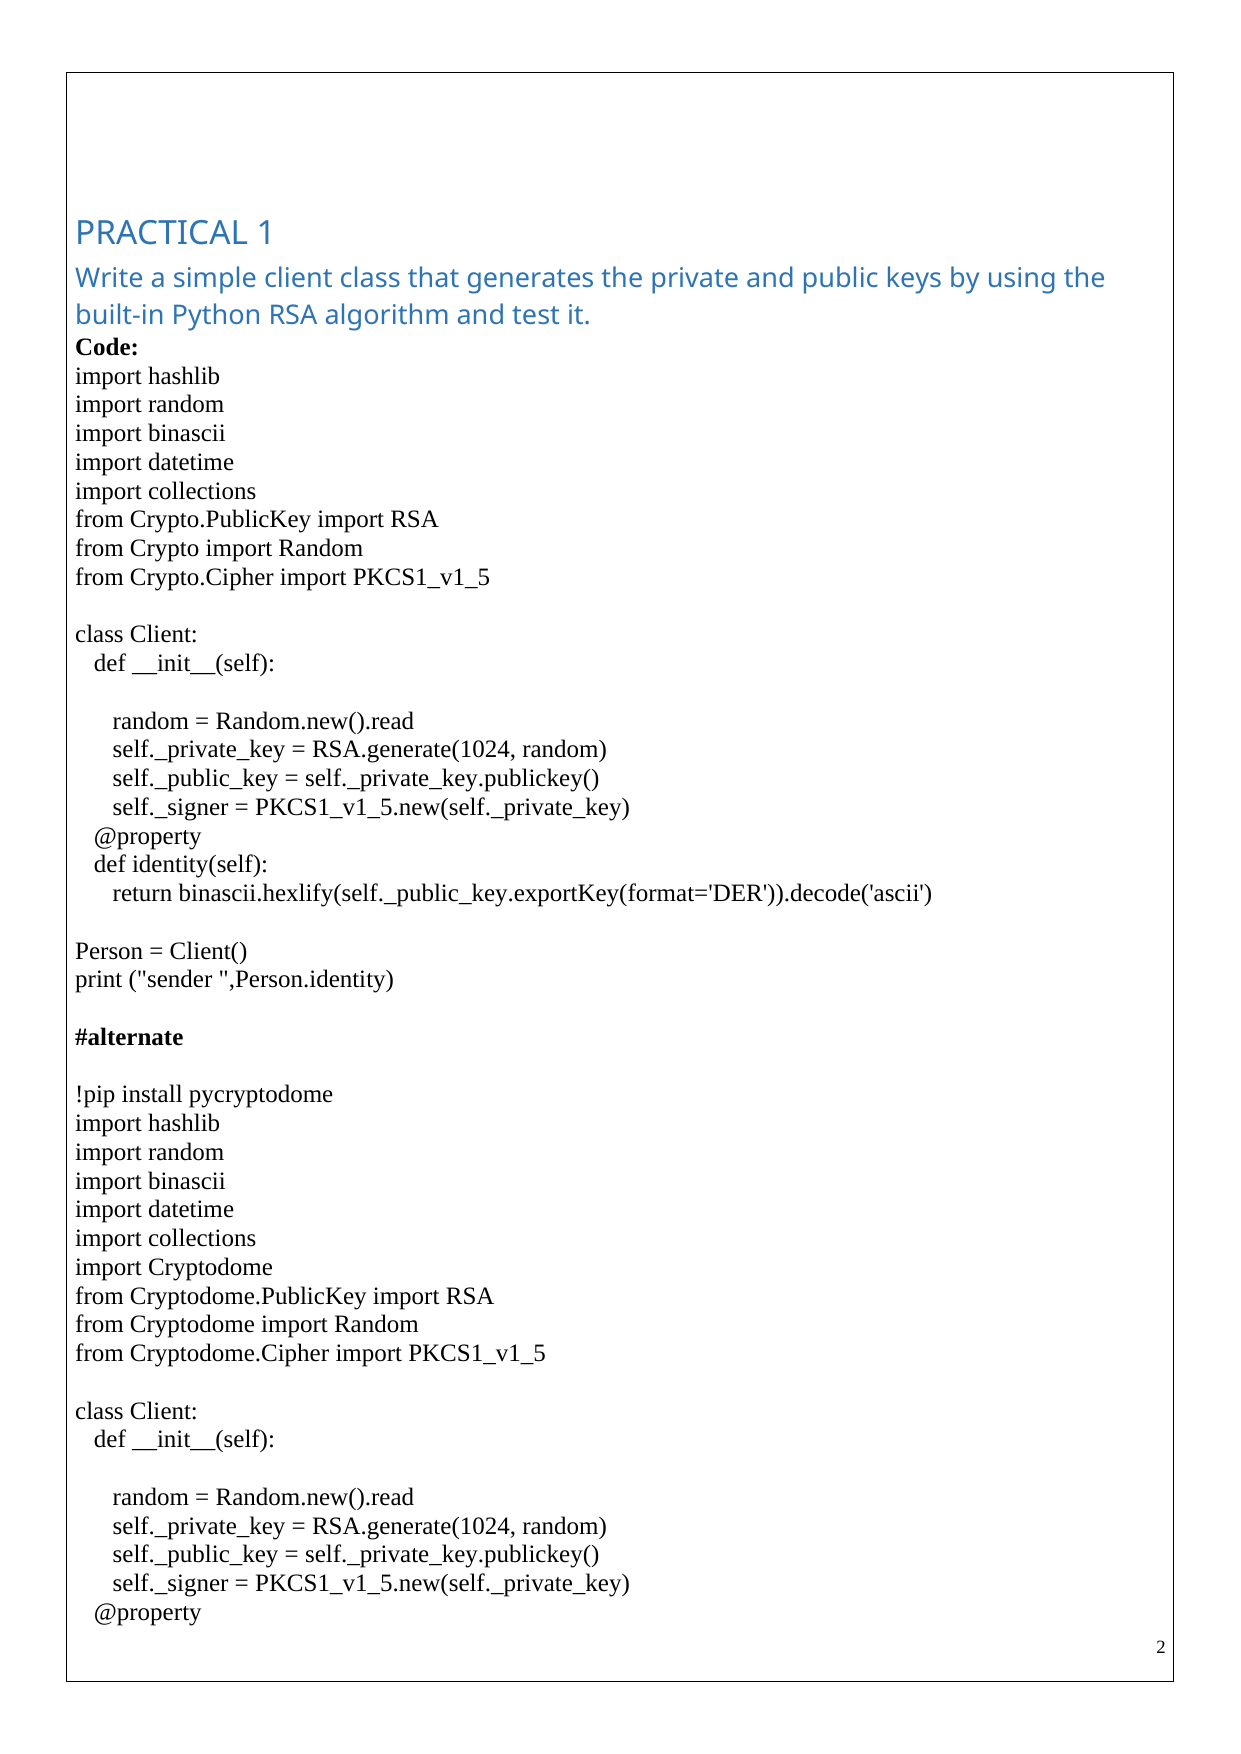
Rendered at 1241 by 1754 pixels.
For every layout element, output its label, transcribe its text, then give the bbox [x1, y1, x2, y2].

list self._public_key = self._private_key.publickey() [75, 763, 1165, 792]
list from Crypto.PublicKey import RSA [75, 504, 1165, 533]
list self._signer = PKCS1_v1_5.new(self._private_key) [75, 1568, 1165, 1597]
list @property [75, 821, 1165, 849]
list import binascii [75, 418, 1165, 447]
list class Client: [75, 1396, 1165, 1424]
list import datetime [75, 447, 1165, 476]
list from Crypto import Random [75, 533, 1165, 562]
list import collections [75, 476, 1165, 504]
list import Cryptodome [75, 1252, 1165, 1281]
list import random [75, 389, 1165, 418]
list import random [75, 1137, 1165, 1166]
subtitle Write a simple client class that generates the private and public keys by using the built-in Python RSA algorithm and test it. [75, 258, 1165, 332]
list import binascii [75, 1166, 1165, 1194]
list print ("sender ",Person.identity) [75, 964, 1165, 993]
list self._private_key = RSA.generate(1024, random) [75, 734, 1165, 763]
list from Cryptodome import Random [75, 1309, 1165, 1338]
list import hashlib [75, 361, 1165, 389]
list self._private_key = RSA.generate(1024, random) [75, 1511, 1165, 1539]
list self._public_key = self._private_key.publickey() [75, 1539, 1165, 1568]
list import collections [75, 1223, 1165, 1252]
subtitle PRACTICAL 1 [75, 209, 1165, 254]
list import datetime [75, 1194, 1165, 1223]
list #alternate [75, 1022, 1165, 1051]
list random = Random.new().read [75, 706, 1165, 734]
list self._signer = PKCS1_v1_5.new(self._private_key) [75, 792, 1165, 821]
list class Client: [75, 619, 1165, 648]
list Code: [75, 332, 1165, 361]
list Person = Client() [75, 936, 1165, 964]
list def __init__(self): [75, 1424, 1165, 1453]
list def identity(self): [75, 849, 1165, 878]
list @property [75, 1597, 1165, 1626]
list import hashlib [75, 1108, 1165, 1137]
list !pip install pycryptodome [75, 1079, 1165, 1108]
list def __init__(self): [75, 648, 1165, 677]
list from Cryptodome.PublicKey import RSA [75, 1281, 1165, 1309]
list from Crypto.Cipher import PKCS1_v1_5 [75, 562, 1165, 591]
list return binascii.hexlify(self._public_key.exportKey(format='DER')).decode('ascii') [75, 878, 1165, 907]
list from Cryptodome.Cipher import PKCS1_v1_5 [75, 1338, 1165, 1367]
list random = Random.new().read [75, 1482, 1165, 1511]
